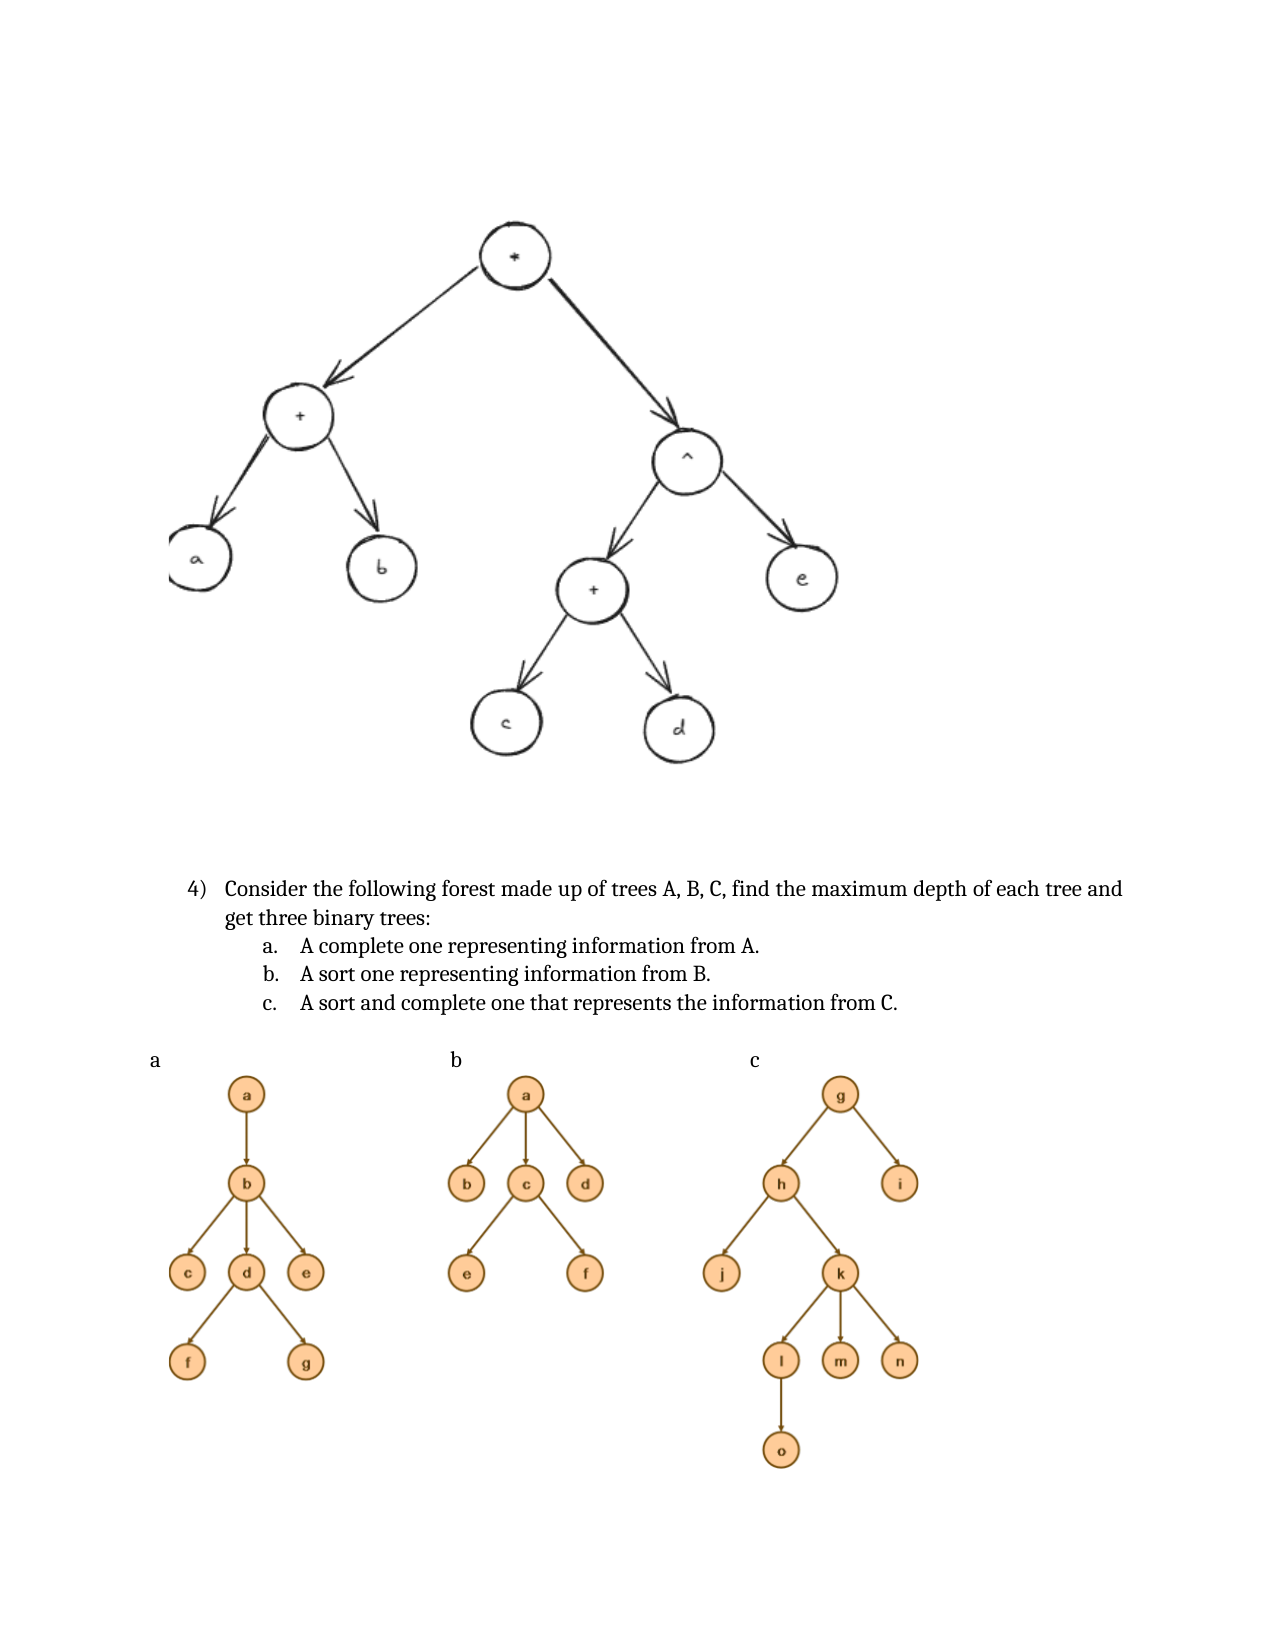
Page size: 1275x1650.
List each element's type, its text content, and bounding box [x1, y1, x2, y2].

text a b c [150, 1047, 1125, 1073]
list A sort one representing information from B. [262, 961, 1125, 988]
list Consider the following forest made up of trees A, B, C, find the maximum depth of each tree and get three binary trees: [187, 876, 1125, 931]
list A sort and complete one that represents the information from C. [262, 990, 1125, 1016]
list A complete one representing information from A. [262, 933, 1125, 959]
